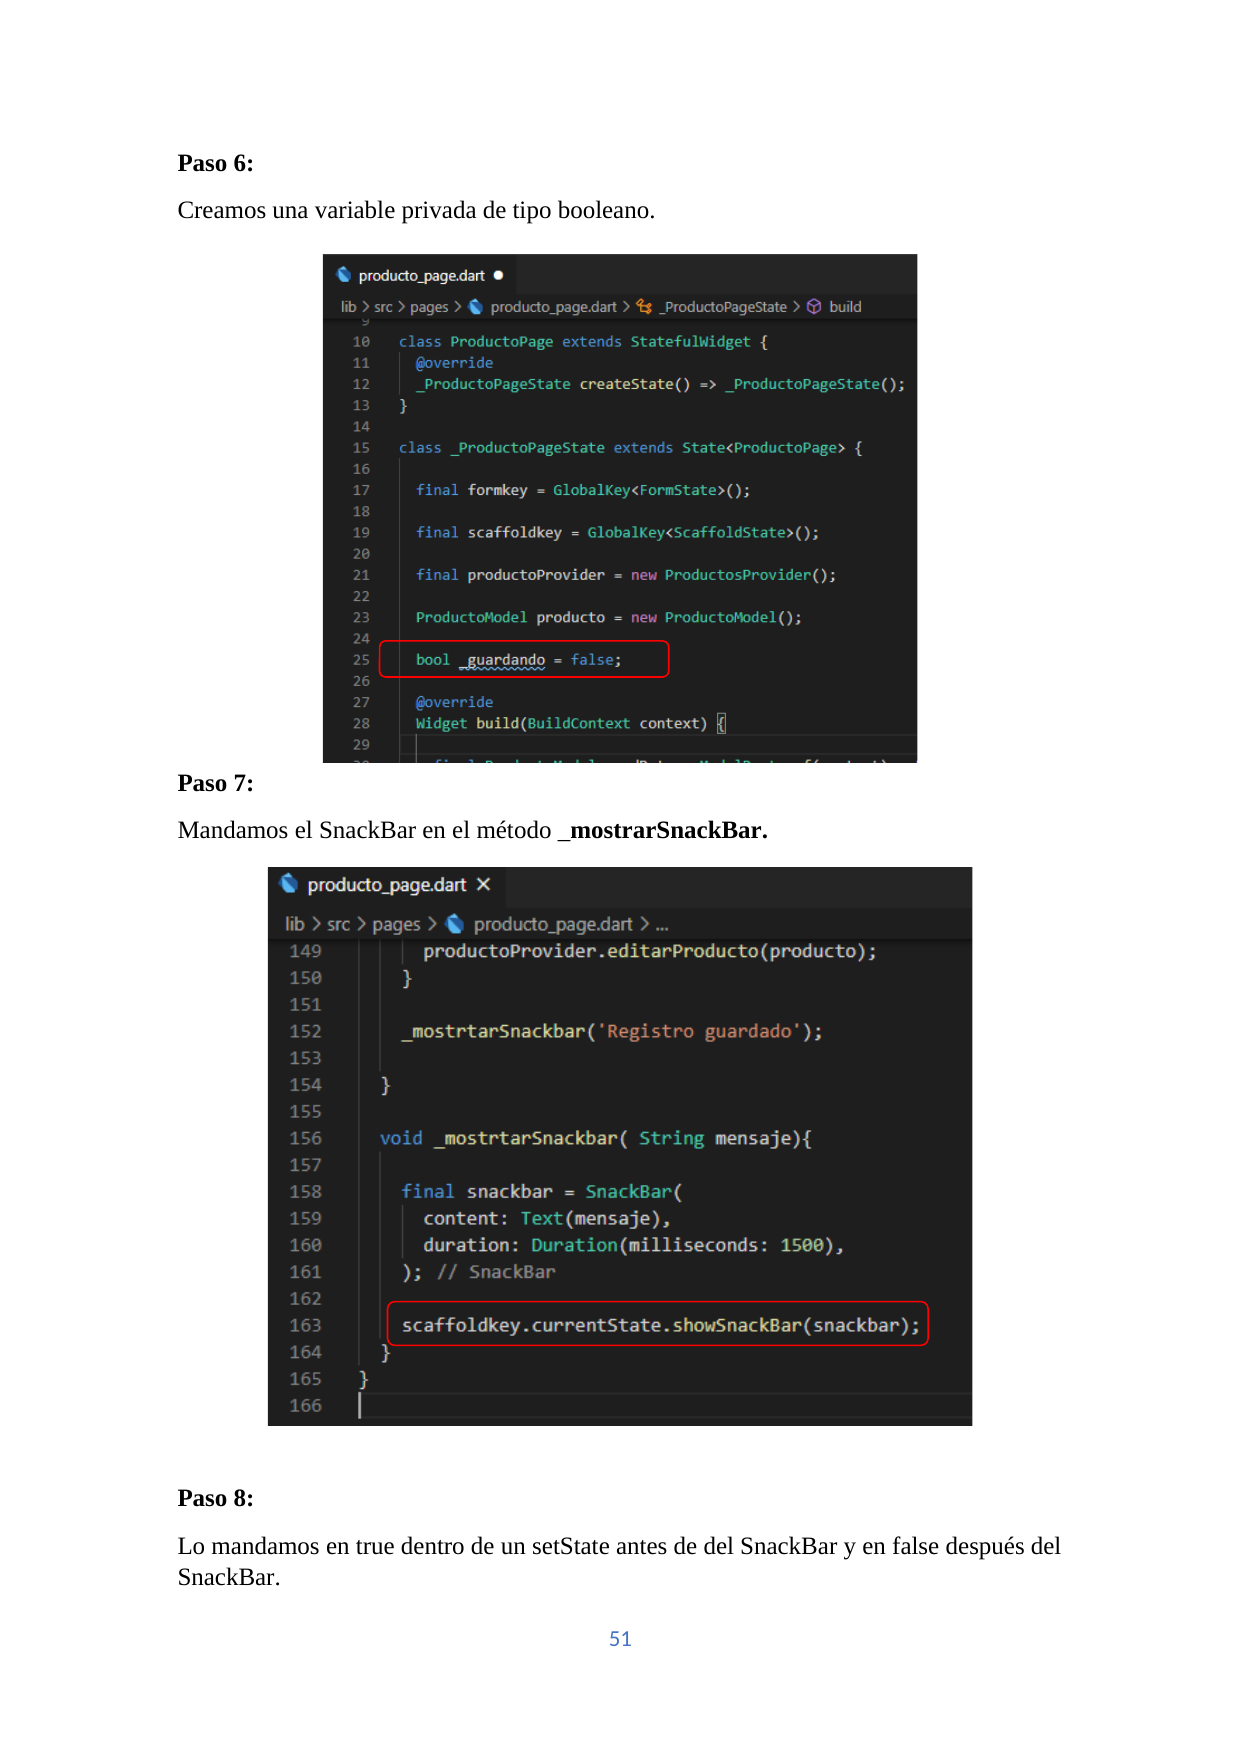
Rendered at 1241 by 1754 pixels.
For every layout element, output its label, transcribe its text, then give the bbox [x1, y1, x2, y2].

text Creamos una variable privada de tipo booleano. [177, 195, 1063, 224]
text Lo mandamos en true dentro de un setState antes de del SnackBar y en false después del SnackBar. [177, 1531, 1063, 1591]
text Mandamos el SnackBar en el método _mostrarSnackBar. [177, 816, 1063, 844]
text Paso 6: [177, 148, 1063, 176]
picture [267, 867, 973, 1426]
picture [322, 254, 918, 763]
text Paso 7: [177, 768, 1063, 797]
text Paso 8: [177, 1483, 1063, 1512]
